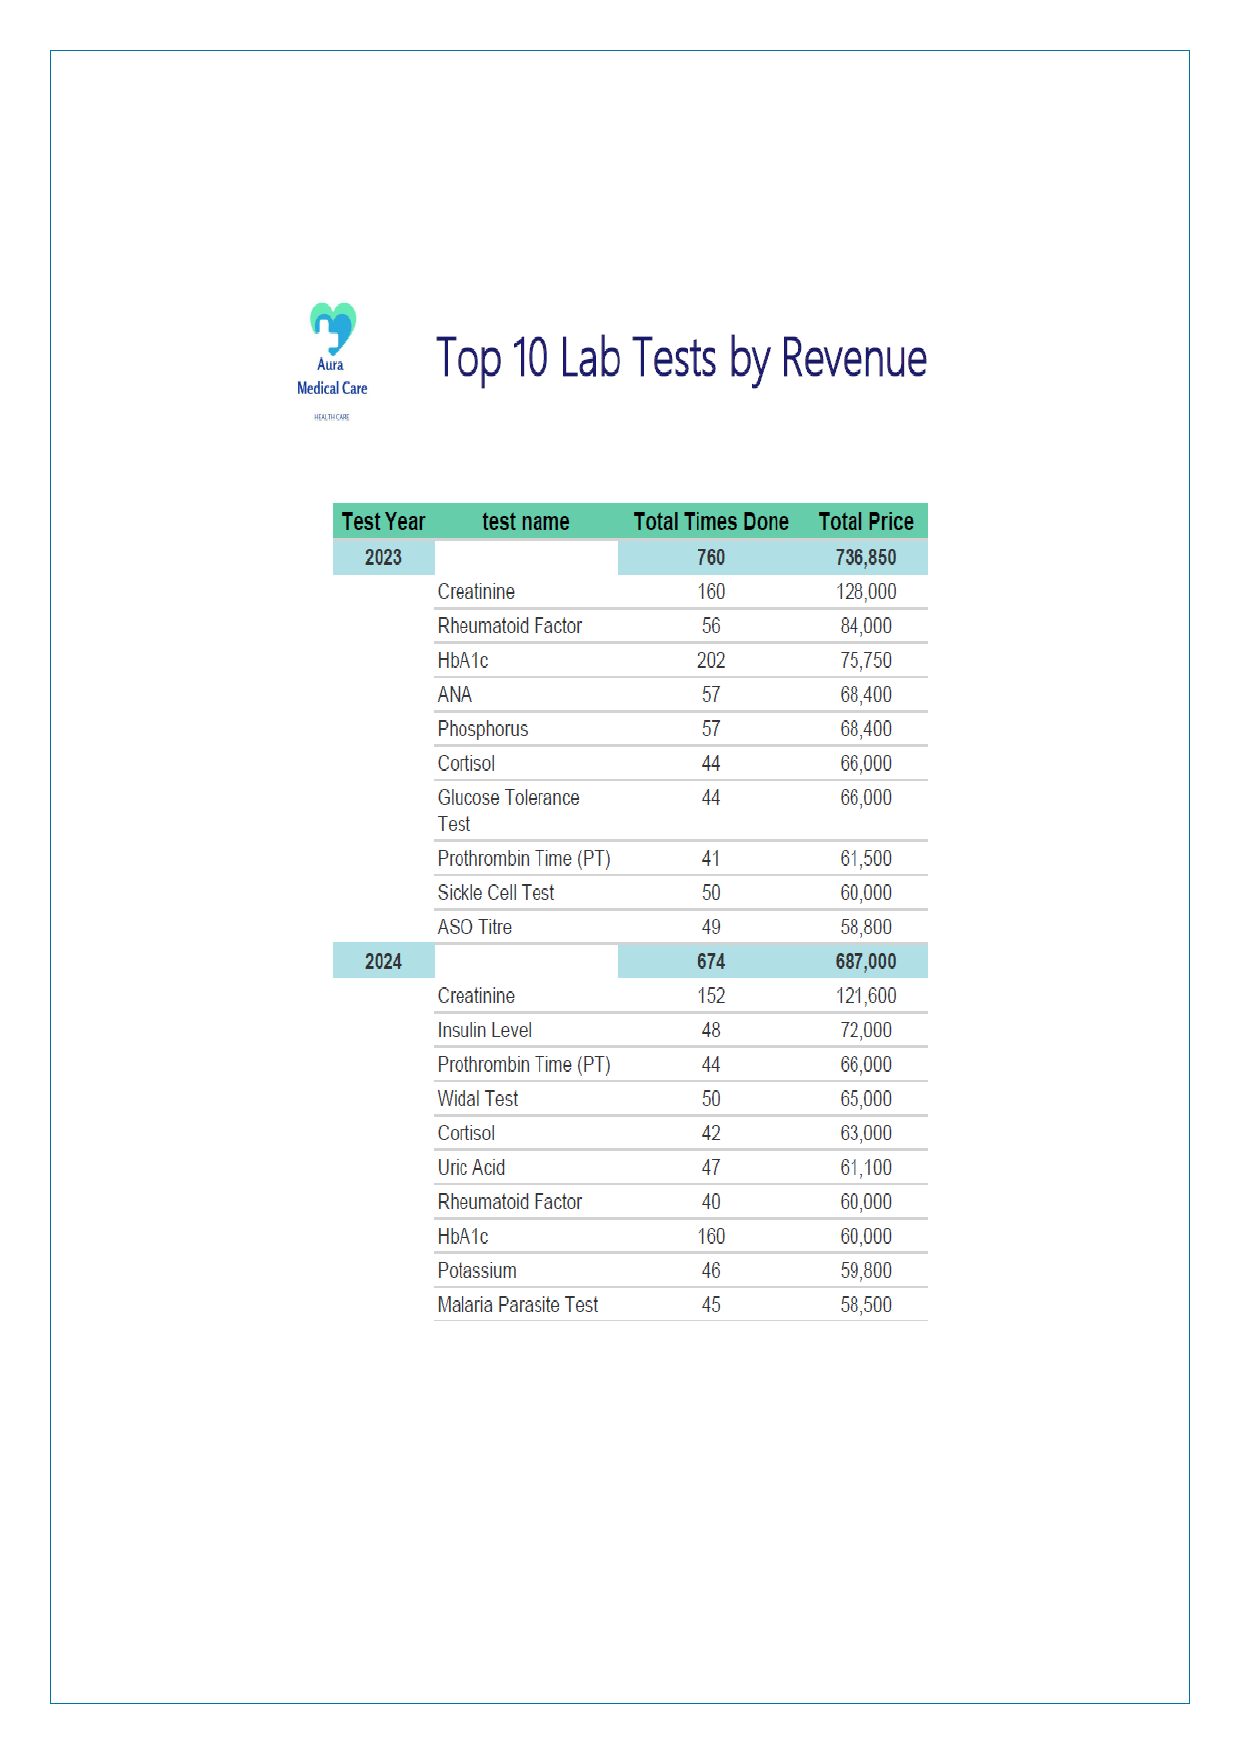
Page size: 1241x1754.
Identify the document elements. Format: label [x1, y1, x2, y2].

picture [225, 264, 1091, 1351]
